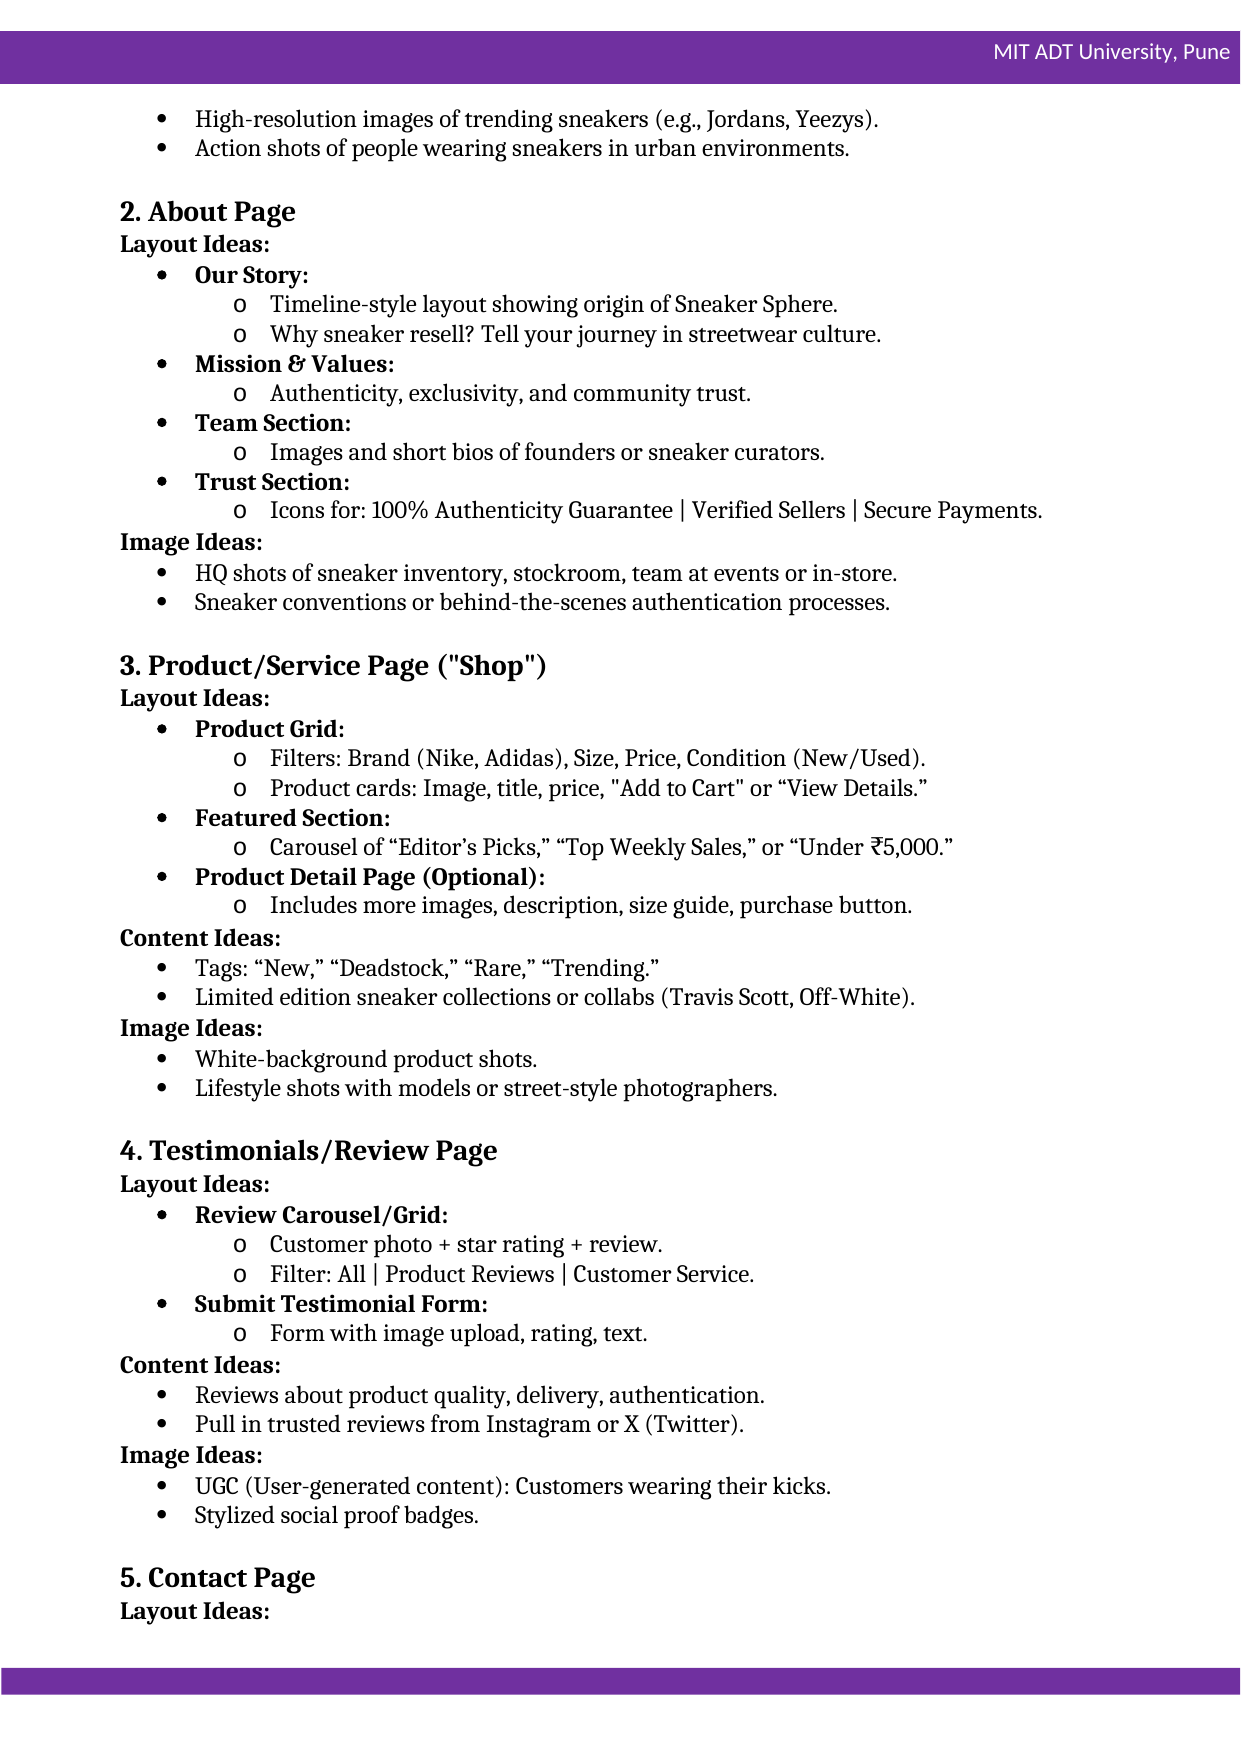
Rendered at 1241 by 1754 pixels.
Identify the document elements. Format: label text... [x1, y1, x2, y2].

list Customer photo + star rating + review. [232, 1230, 1195, 1260]
list Timeline-style layout showing origin of Sneaker Sphere. [232, 290, 1195, 320]
subtitle 5. Contact Page [120, 1561, 1195, 1595]
list Reviews about product quality, delivery, authentication. [157, 1381, 1195, 1410]
subtitle Layout Ideas: [120, 684, 1195, 713]
subtitle Image Ideas: [120, 1014, 1195, 1043]
list White-background product shots. [157, 1045, 1195, 1073]
list Images and short bios of founders or sneaker curators. [232, 437, 1195, 467]
list Icons for: 100% Authenticity Guarantee | Verified Sellers | Secure Payments. [232, 496, 1195, 526]
subtitle Content Ideas: [120, 1351, 1195, 1379]
list Stylized social proof badges. [157, 1501, 1195, 1529]
list Sneaker conventions or behind-the-scenes authentication processes. [157, 588, 1195, 617]
list Action shots of people wearing sneakers in urban environments. [157, 134, 1195, 162]
subtitle Layout Ideas: [120, 230, 1195, 259]
list Carousel of “Editor’s Picks,” “Top Weekly Sales,” or “Under ₹5,000.” [232, 833, 1195, 863]
list Pull in trusted reviews from Instagram or X (Twitter). [157, 1410, 1195, 1439]
list Trust Section: [157, 467, 1195, 496]
subtitle Layout Ideas: [120, 1170, 1195, 1199]
list Form with image upload, rating, text. [232, 1318, 1195, 1348]
list Team Section: [157, 409, 1195, 437]
list Filter: All | Product Reviews | Customer Service. [232, 1260, 1195, 1290]
list HQ shots of sneaker inventory, stockroom, team at events or in-store. [157, 559, 1195, 588]
list Lifestyle shots with models or street-style photographers. [157, 1073, 1195, 1102]
list Includes more images, description, size guide, purchase button. [232, 891, 1195, 921]
list Mission & Values: [157, 350, 1195, 379]
list Our Story: [157, 261, 1195, 290]
list Product cards: Image, title, price, "Add to Cart" or “View Details.” [232, 774, 1195, 804]
list Featured Section: [157, 804, 1195, 833]
subtitle Image Ideas: [120, 1441, 1195, 1470]
list Tags: “New,” “Deadstock,” “Rare,” “Trending.” [157, 954, 1195, 983]
list Review Carousel/Grid: [157, 1201, 1195, 1230]
subtitle 2. About Page [120, 195, 1195, 228]
list Product Detail Page (Optional): [157, 863, 1195, 891]
subtitle 4. Testimonials/Review Page [120, 1134, 1195, 1168]
subtitle Image Ideas: [120, 528, 1195, 557]
subtitle Layout Ideas: [120, 1597, 1195, 1626]
list UGC (User-generated content): Customers wearing their kicks. [157, 1472, 1195, 1501]
list Authenticity, exclusivity, and community trust. [232, 379, 1195, 409]
subtitle Content Ideas: [120, 923, 1195, 952]
list Product Grid: [157, 715, 1195, 744]
list Submit Testimonial Form: [157, 1290, 1195, 1318]
list Filters: Brand (Nike, Adidas), Size, Price, Condition (New/Used). [232, 744, 1195, 774]
list Why sneaker resell? Tell your journey in streetwear culture. [232, 320, 1195, 350]
subtitle 3. Product/Service Page ("Shop") [120, 649, 1195, 682]
list High-resolution images of trending sneakers (e.g., Jordans, Yeezys). [157, 105, 1195, 134]
list Limited edition sneaker collections or collabs (Travis Scott, Off-White). [157, 983, 1195, 1012]
